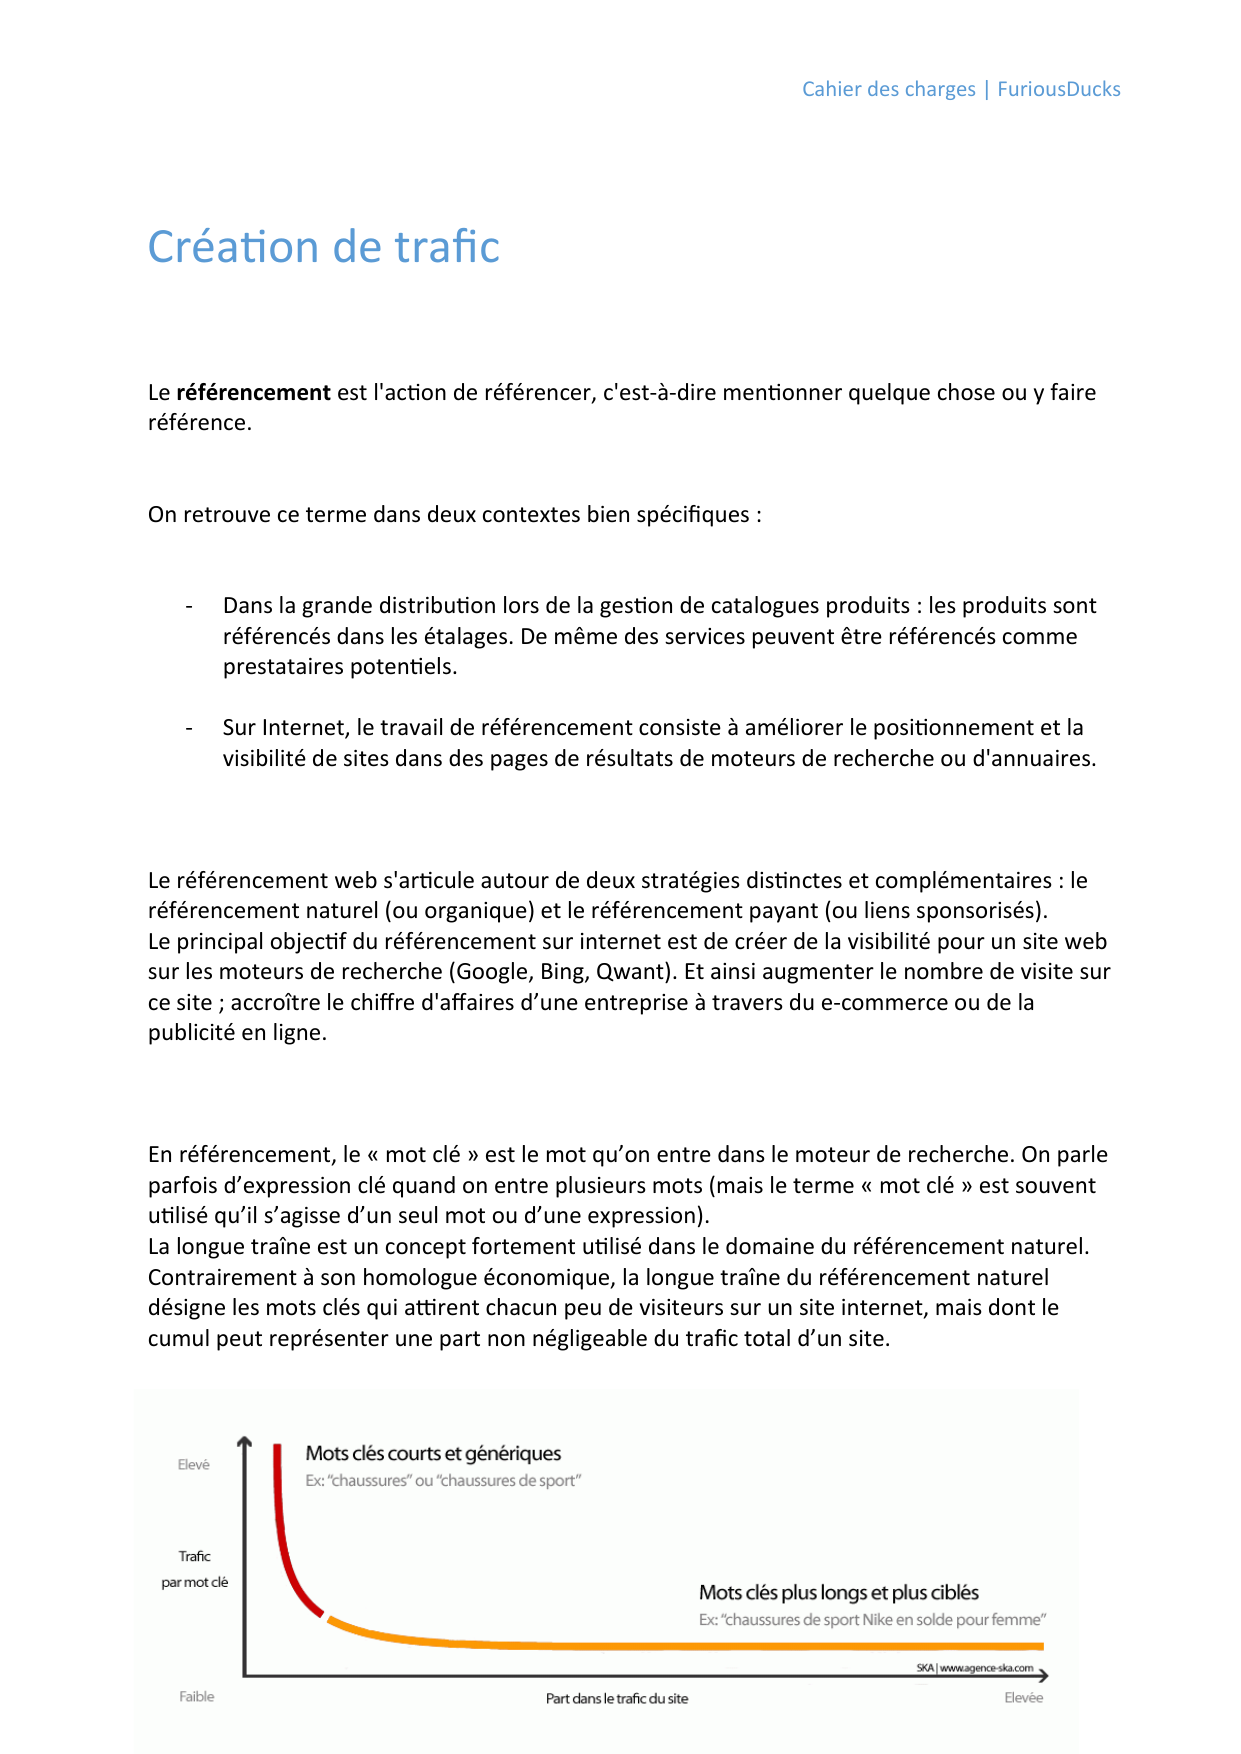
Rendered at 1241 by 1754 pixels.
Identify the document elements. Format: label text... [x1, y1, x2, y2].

text Contrairement à son homologue économique, la longue traîne du référencement naturel désigne les mots clés qui attirent chacun peu de visiteurs sur un site internet, mais dont le cumul peut représenter une part non négligeable du trafic total d’un site. [148, 1261, 1121, 1352]
text Le référencement est l'action de référencer, c'est-à-dire mentionner quelque chose ou y faire référence. [148, 376, 1121, 437]
list Dans la grande distribution lors de la gestion de catalogues produits : les produits sont référencés dans les étalages. De même des services peuvent être référencés comme prestataires potentiels. [185, 589, 1121, 681]
text Le référencement web s'articule autour de deux stratégies distinctes et complémentaires : le référencement naturel (ou organique) et le référencement payant (ou liens sponsorisés). [148, 864, 1121, 925]
text Création de trafic [148, 213, 1121, 274]
list Sur Internet, le travail de référencement consiste à améliorer le positionnement et la visibilité de sites dans des pages de résultats de moteurs de recherche ou d'annuaires. [185, 711, 1121, 772]
text Le principal objectif du référencement sur internet est de créer de la visibilité pour un site web sur les moteurs de recherche (Google, Bing, Qwant). Et ainsi augmenter le nombre de visite sur ce site ; accroître le chiffre d'affaires d’une entreprise à travers du e-commerce ou de la publicité en ligne. [148, 925, 1121, 1047]
text En référencement, le « mot clé » est le mot qu’on entre dans le moteur de recherche. On parle parfois d’expression clé quand on entre plusieurs mots (mais le terme « mot clé » est souvent utilisé qu’il s’agisse d’un seul mot ou d’une expression). [148, 1139, 1121, 1230]
text La longue traîne est un concept fortement utilisé dans le domaine du référencement naturel. [148, 1230, 1121, 1261]
picture [133, 1389, 1079, 1754]
text On retrouve ce terme dans deux contextes bien spécifiques : [148, 498, 1121, 528]
